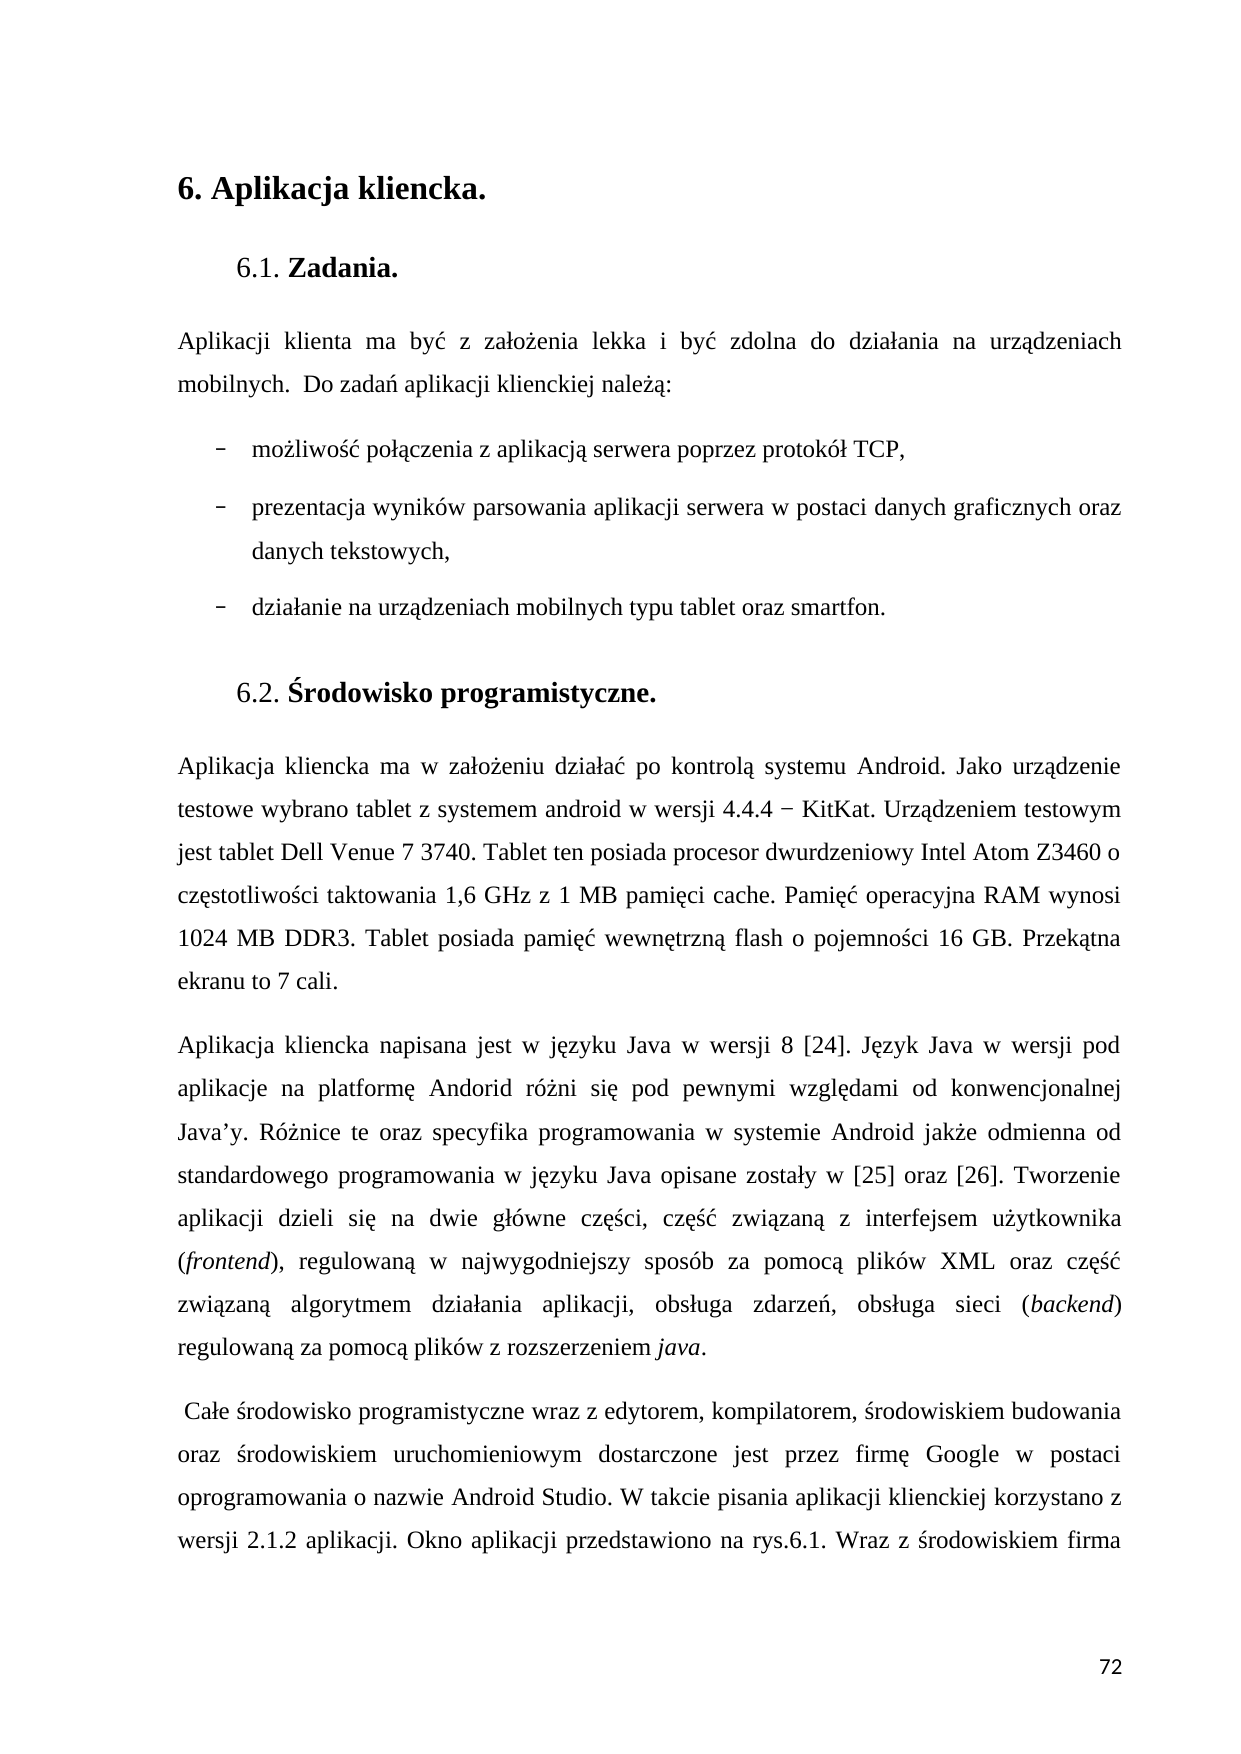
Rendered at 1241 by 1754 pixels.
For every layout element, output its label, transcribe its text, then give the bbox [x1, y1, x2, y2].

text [177, 1396, 1122, 1554]
subtitle Aplikacja kliencka. [177, 168, 1122, 206]
text Aplikacji klienta ma być z założenia lekka i być zdolna do działania na urządzeniach mobilnych. Do zadań aplikacji klienckiej należą: [177, 326, 1122, 398]
text Aplikacja kliencka napisana jest w języku Java w wersji 8 [24]. Język Java w wersji pod aplikacje na platformę Andorid różni się pod pewnymi względami od konwencjonalnej Java’y. Różnice te oraz specyfika programowania w systemie Android jakże odmienna od standardowego programowania w języku Java opisane zostały w [25] oraz [26]. Tworzenie aplikacji dzieli się na dwie główne części, część związaną z interfejsem użytkownika (frontend), regulowaną w najwygodniejszy sposób za pomocą plików XML oraz część związaną algorytmem działania aplikacji, obsługa zdarzeń, obsługa sieci (backend) regulowaną za pomocą plików z rozszerzeniem java. [177, 1030, 1122, 1361]
text Aplikacja kliencka ma w założeniu działać po kontrolą systemu Android. Jako urządzenie testowe wybrano tablet z systemem android w wersji 4.4.4 − KitKat. Urządzeniem testowym jest tablet Dell Venue 7 3740. Tablet ten posiada procesor dwurdzeniowy Intel Atom Z3460 o częstotliwości taktowania 1,6 GHz z 1 MB pamięci cache. Pamięć operacyjna RAM wynosi 1024 MB DDR3. Tablet posiada pamięć wewnętrzną flash o pojemności 16 GB. Przekątna ekranu to 7 cali. [177, 751, 1122, 995]
list działanie na urządzeniach mobilnych typu tablet oraz smartfon. [214, 592, 1122, 622]
list prezentacja wyników parsowania aplikacji serwera w postaci danych graficznych oraz danych tekstowych, [214, 491, 1122, 565]
subtitle Zadania. [236, 250, 1122, 283]
list możliwość połączenia z aplikacją serwera poprzez protokół TCP, [214, 433, 1122, 463]
subtitle Środowisko programistyczne. [236, 675, 1122, 708]
